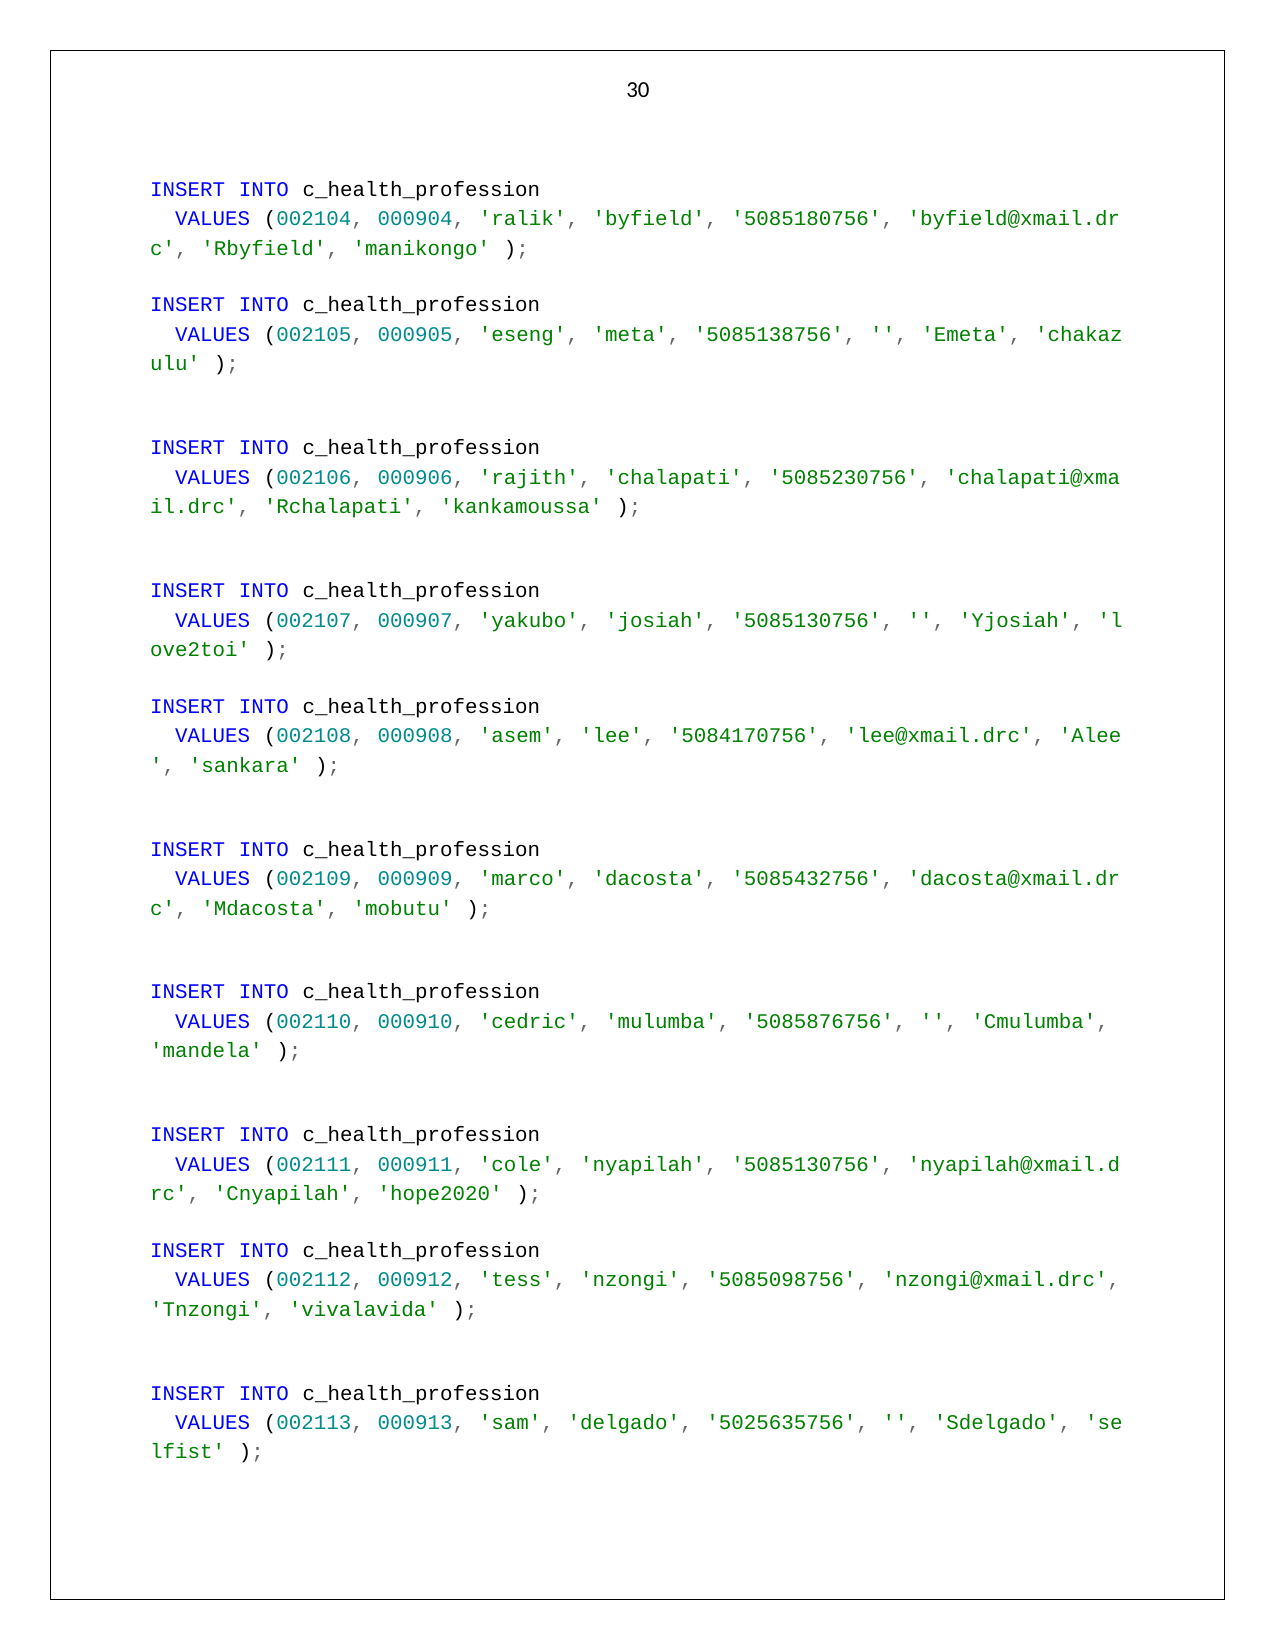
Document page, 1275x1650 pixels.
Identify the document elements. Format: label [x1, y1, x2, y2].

text [150, 150, 1125, 1493]
